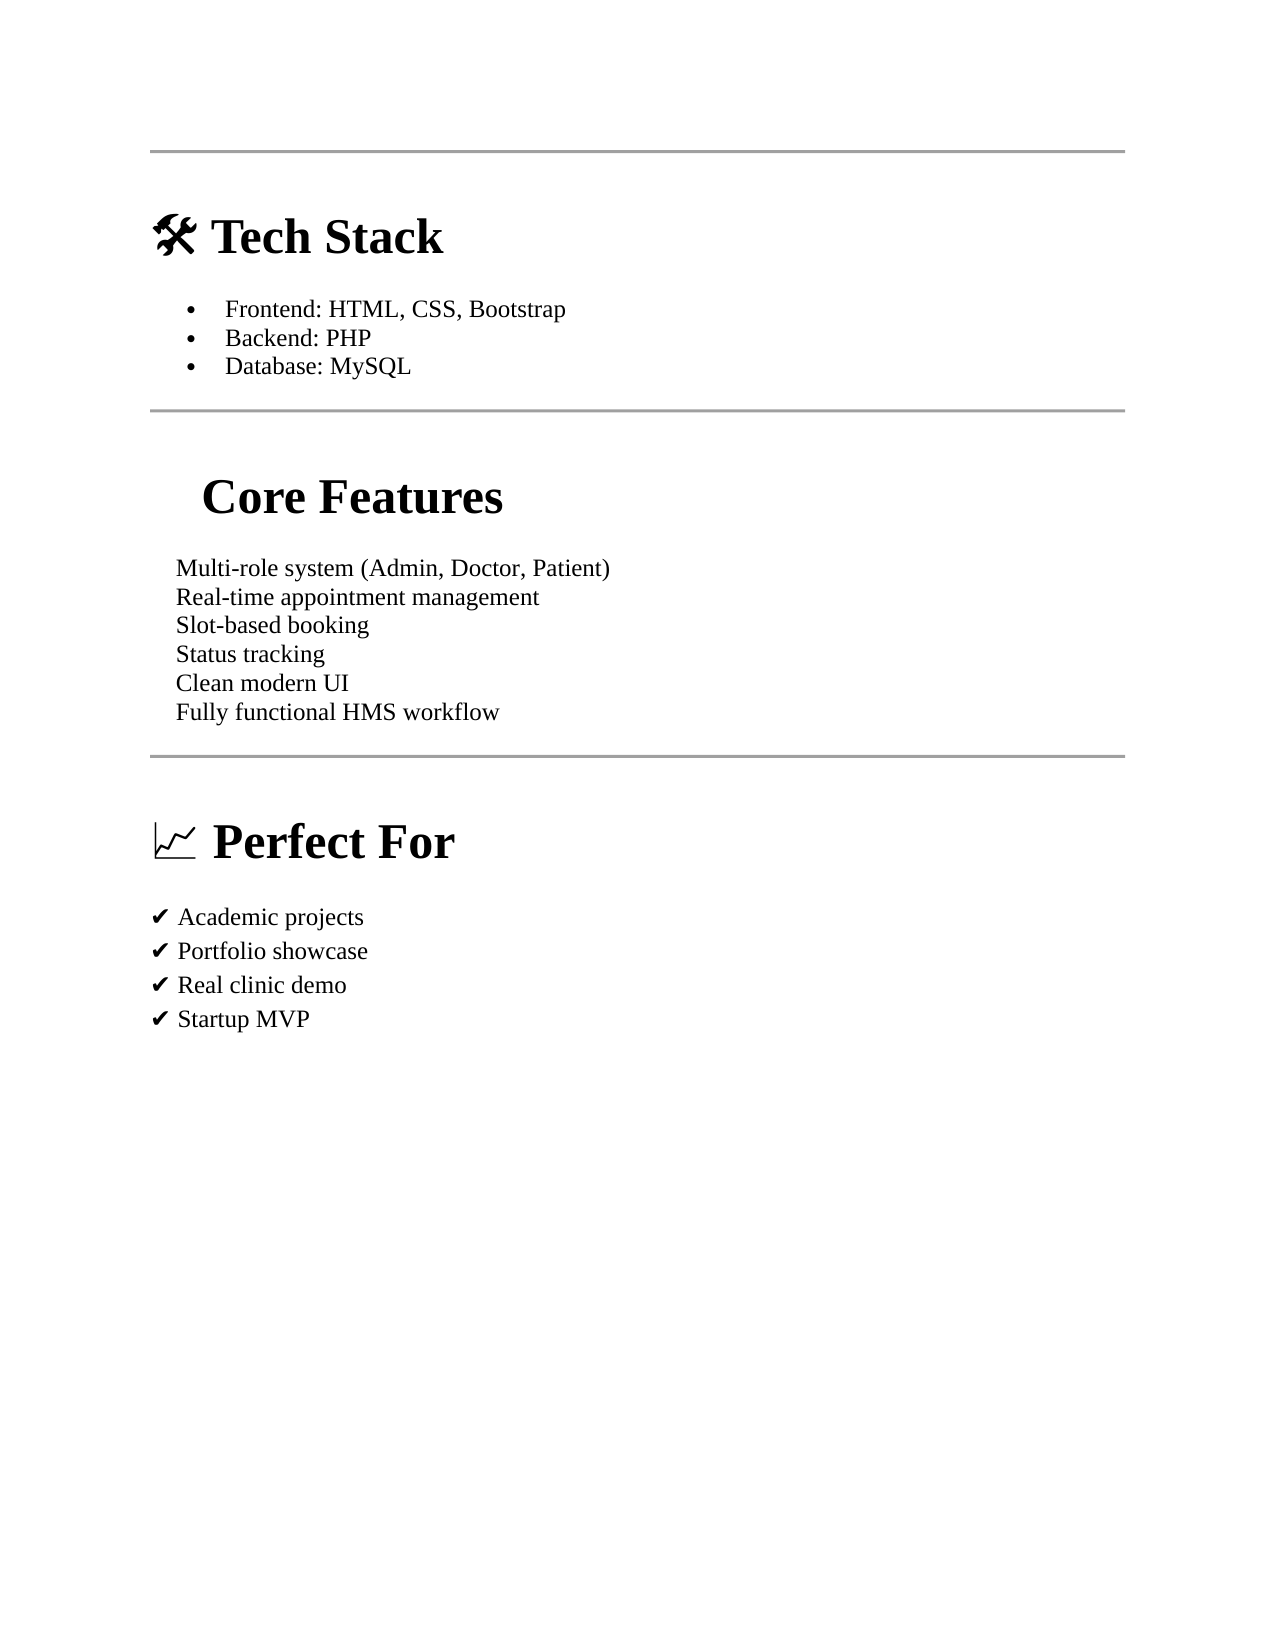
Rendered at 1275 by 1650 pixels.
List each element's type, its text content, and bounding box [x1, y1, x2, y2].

text 🚀 Core Features [150, 466, 1125, 524]
list Backend: PHP [187, 323, 1125, 351]
list Database: MySQL [187, 351, 1125, 380]
text 🛠 Tech Stack [150, 207, 1125, 265]
text 📈 Perfect For [150, 812, 1125, 869]
text ✔ Academic projects ✔ Portfolio showcase ✔ Real clinic demo ✔ Startup MVP [150, 899, 1125, 1035]
text ✅ Multi-role system (Admin, Doctor, Patient) ✅ Real-time appointment management ✅ Slot-based booking ✅ Status tracking ✅ Clean modern UI ✅ Fully functional HMS workflow [150, 553, 1125, 726]
list Frontend: HTML, CSS, Bootstrap [187, 294, 1125, 323]
